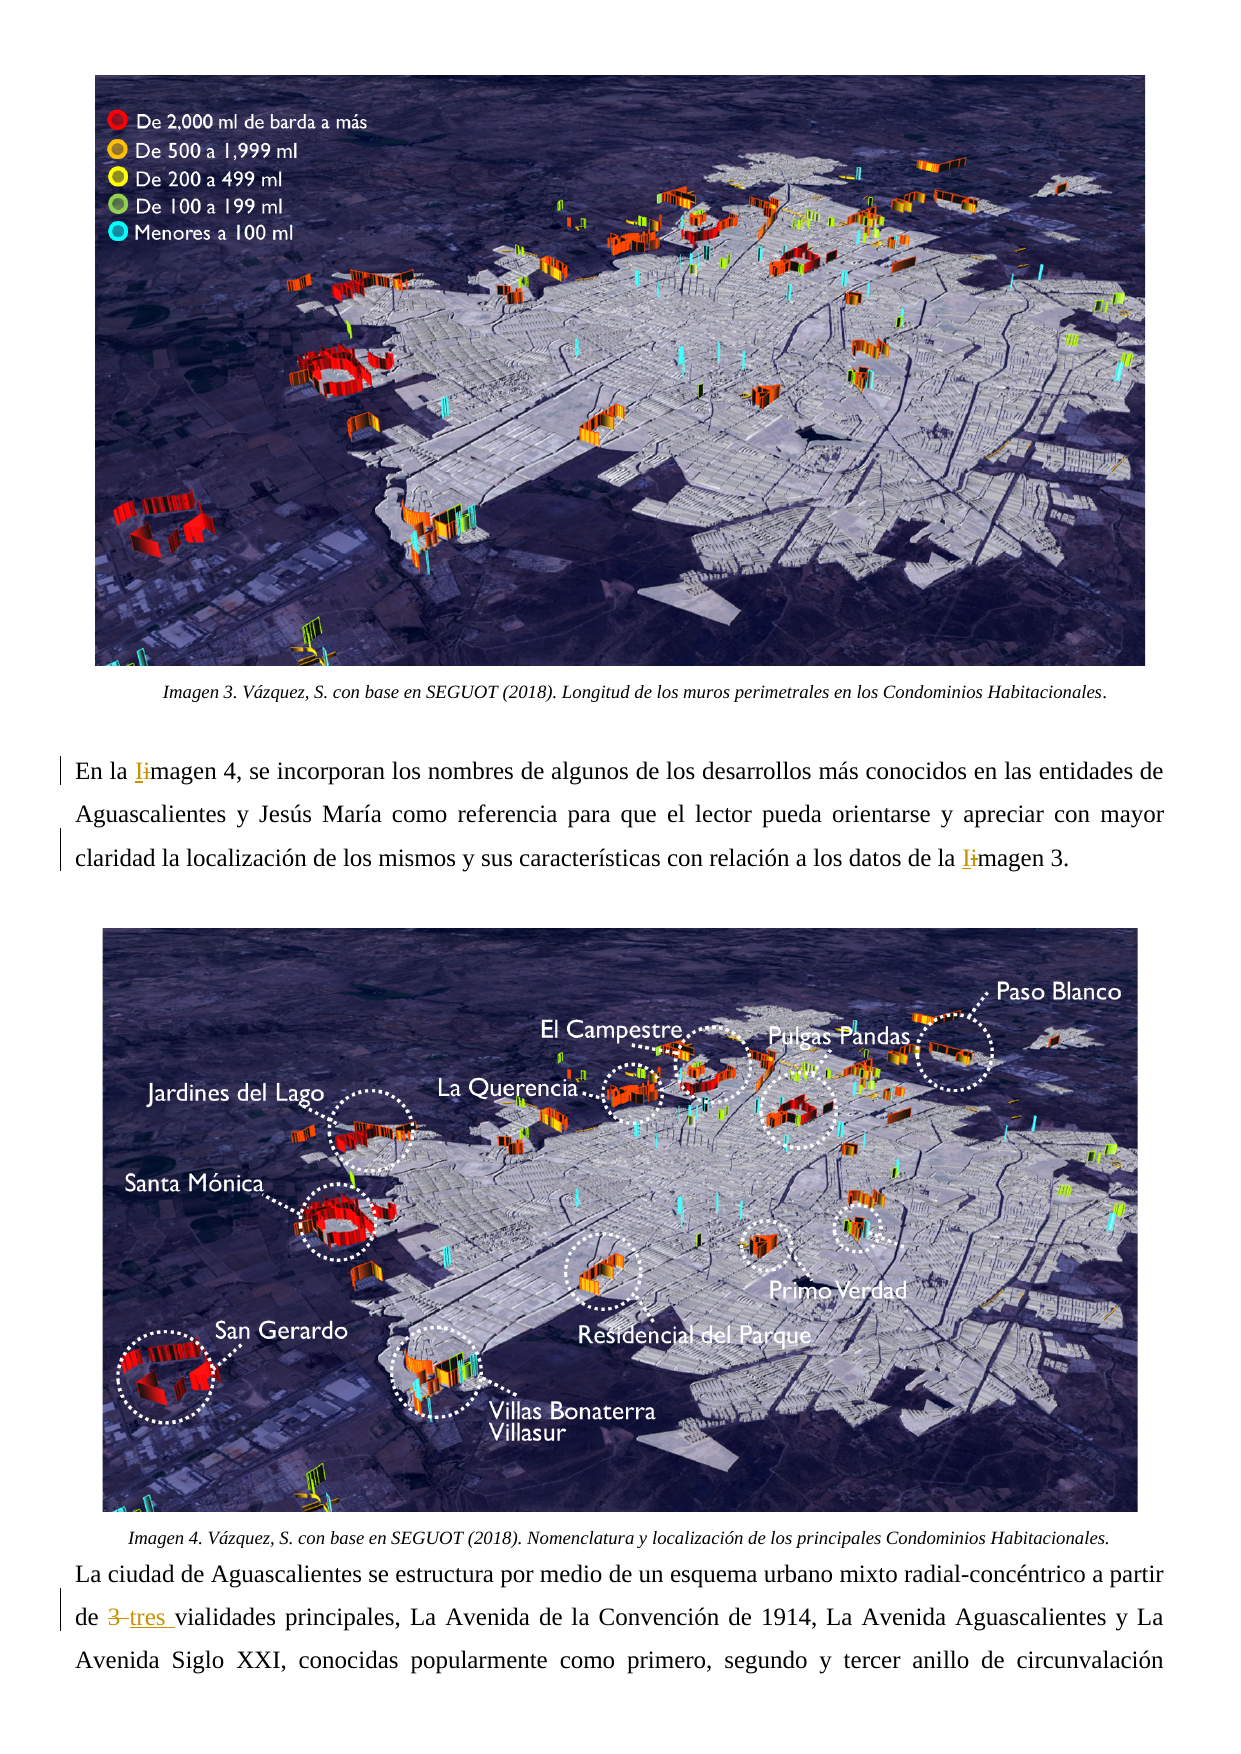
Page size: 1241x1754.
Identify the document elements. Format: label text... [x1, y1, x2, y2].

text En la magen 4, se incorporan los nombres de algunos de los desarrollos más conocidos en las entidades de Aguascalientes y Jesús María como referencia para que el lector pueda orientarse y apreciar con mayor claridad la localización de los mismos y sus características con relación a los datos de la magen 3. [75, 756, 1165, 871]
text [75, 1559, 1165, 1674]
picture [95, 75, 1146, 666]
text Imagen 3. Vázquez, S. con base en SEGUOT (2018). Longitud de los muros perimetrales en los Condominios Habitacionales. [112, 681, 1159, 703]
text Imagen 4. Vázquez, S. con base en SEGUOT (2018). Nomenclatura y localización de los principales Condominios Habitacionales. [75, 1527, 1165, 1548]
picture [102, 928, 1138, 1512]
